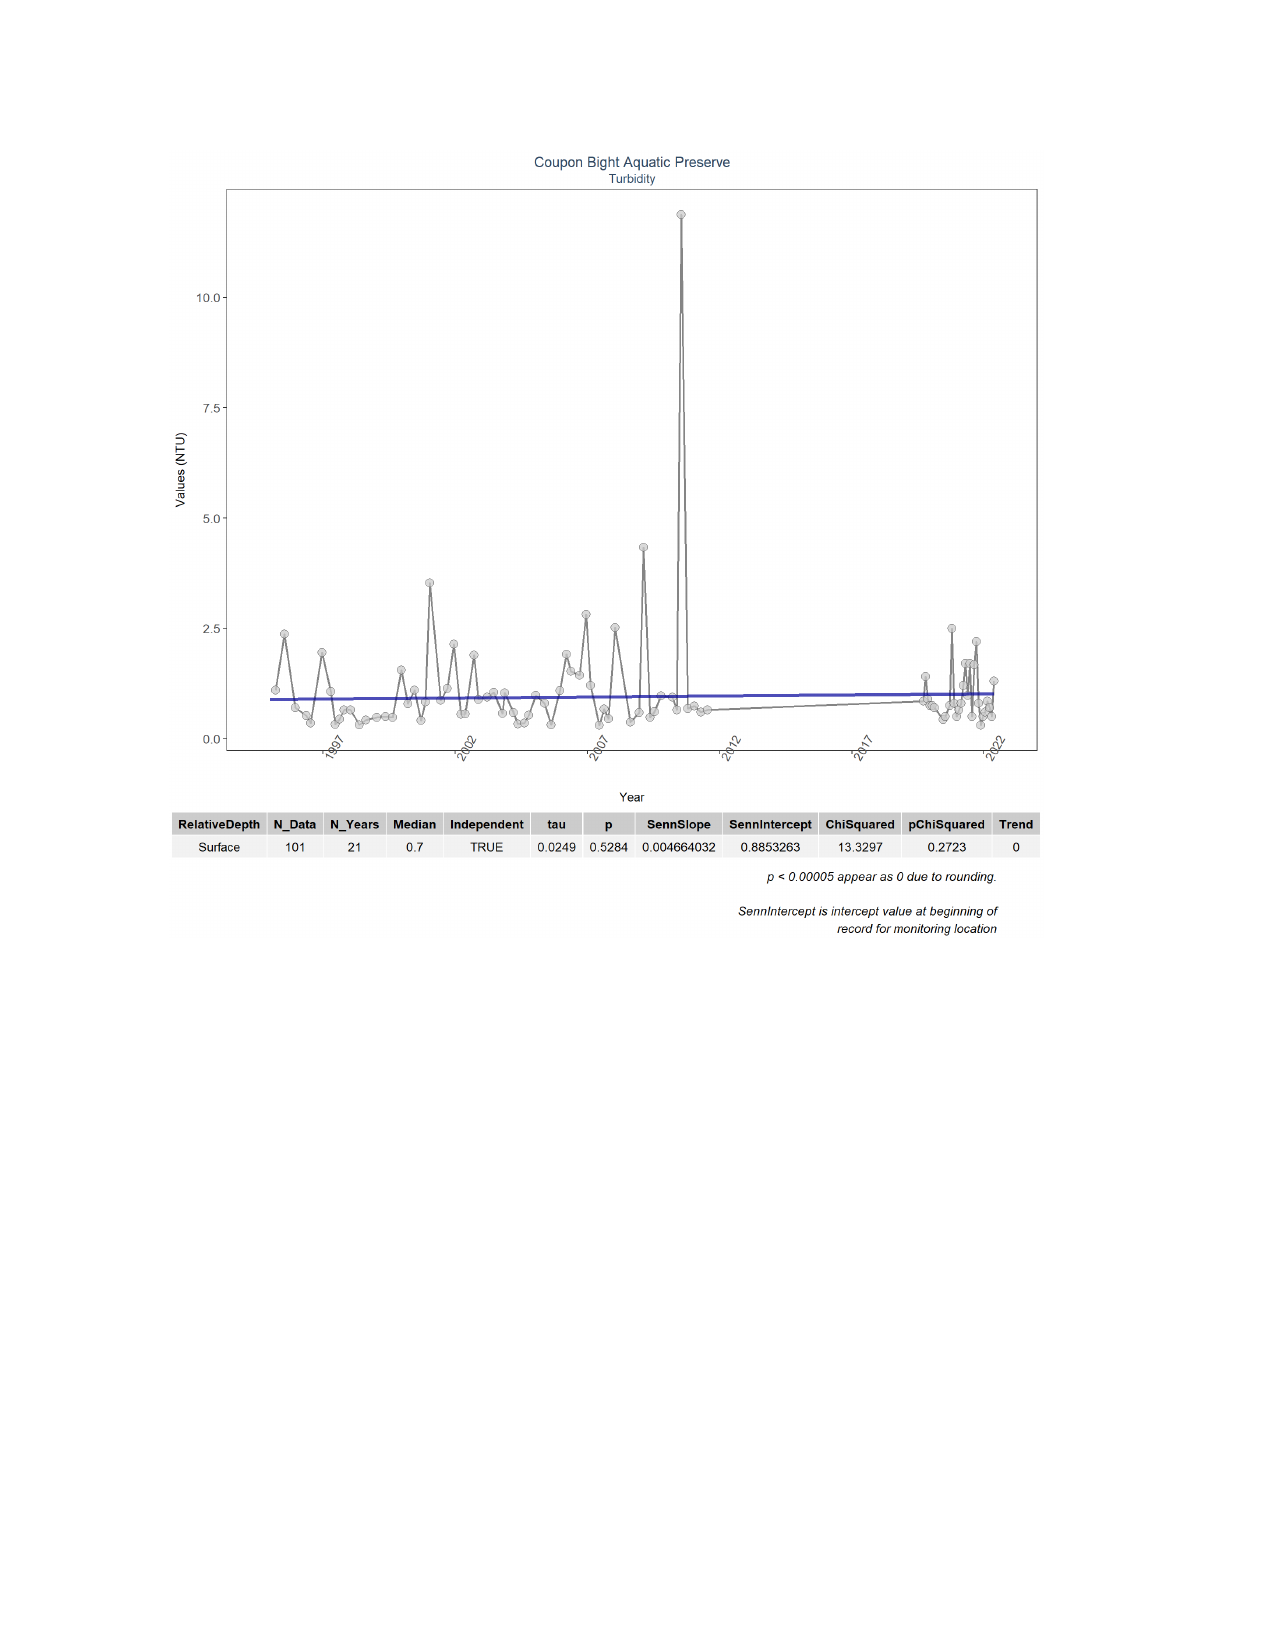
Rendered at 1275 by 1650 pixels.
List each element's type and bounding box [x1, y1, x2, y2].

picture [168, 150, 1044, 938]
